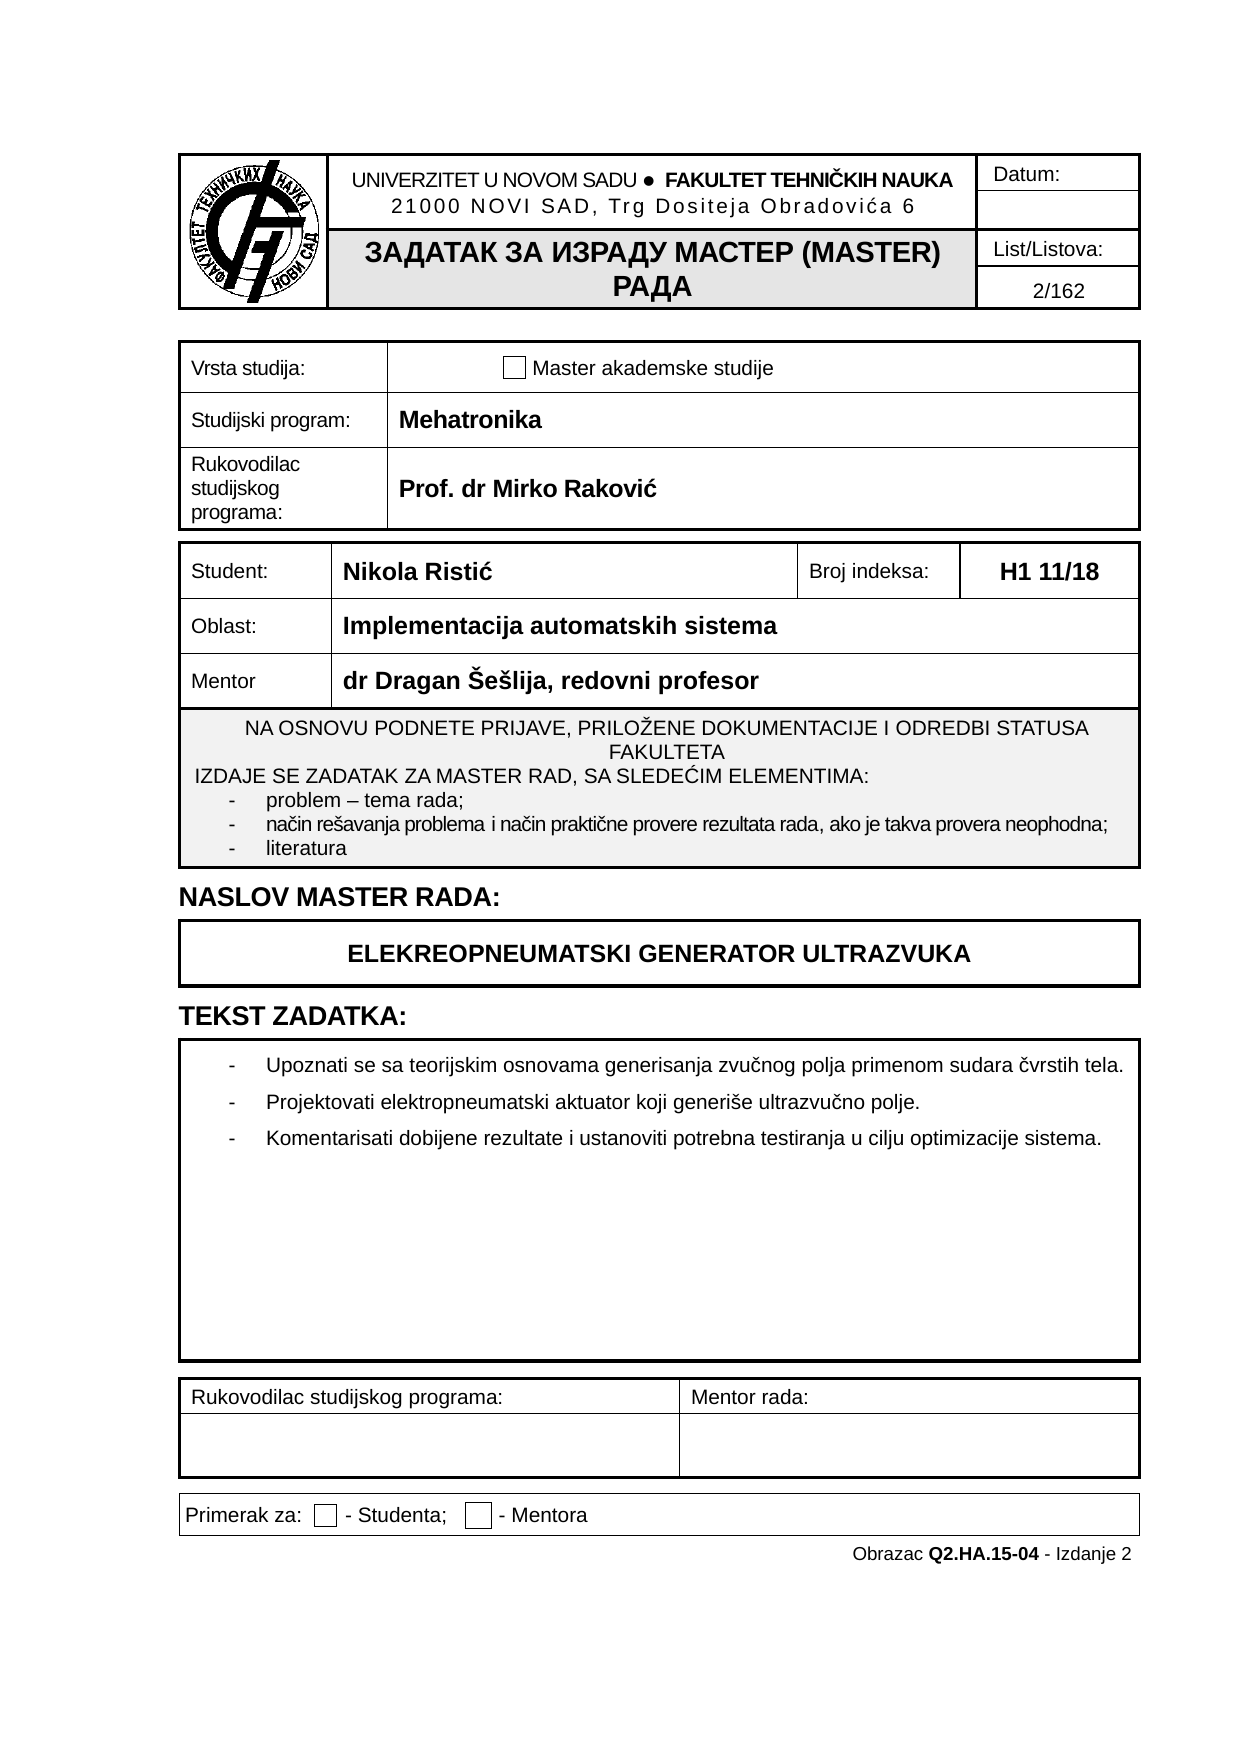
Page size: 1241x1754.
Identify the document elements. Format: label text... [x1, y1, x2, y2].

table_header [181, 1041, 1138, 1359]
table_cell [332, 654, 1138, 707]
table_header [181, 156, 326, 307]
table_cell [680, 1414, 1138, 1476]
text TEKST ZADATKA: [150, 1000, 1090, 1031]
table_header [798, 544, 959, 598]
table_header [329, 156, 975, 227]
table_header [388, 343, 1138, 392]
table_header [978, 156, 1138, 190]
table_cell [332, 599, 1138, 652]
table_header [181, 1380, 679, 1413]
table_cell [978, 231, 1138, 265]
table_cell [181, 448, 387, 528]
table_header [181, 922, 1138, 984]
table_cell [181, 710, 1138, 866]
text Obrazac Q2.НА.15-04 - Izdanje 2 [800, 1542, 1132, 1564]
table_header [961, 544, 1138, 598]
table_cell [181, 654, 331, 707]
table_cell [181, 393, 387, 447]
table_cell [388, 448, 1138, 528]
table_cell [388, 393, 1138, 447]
text NASLOV MASTER RADA: [150, 881, 1090, 912]
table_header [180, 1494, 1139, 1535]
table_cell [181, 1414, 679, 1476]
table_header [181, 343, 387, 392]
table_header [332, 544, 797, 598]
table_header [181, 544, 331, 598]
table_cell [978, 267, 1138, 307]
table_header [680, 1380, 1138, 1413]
picture [189, 160, 319, 303]
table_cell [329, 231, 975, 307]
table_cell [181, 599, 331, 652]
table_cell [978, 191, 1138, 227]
